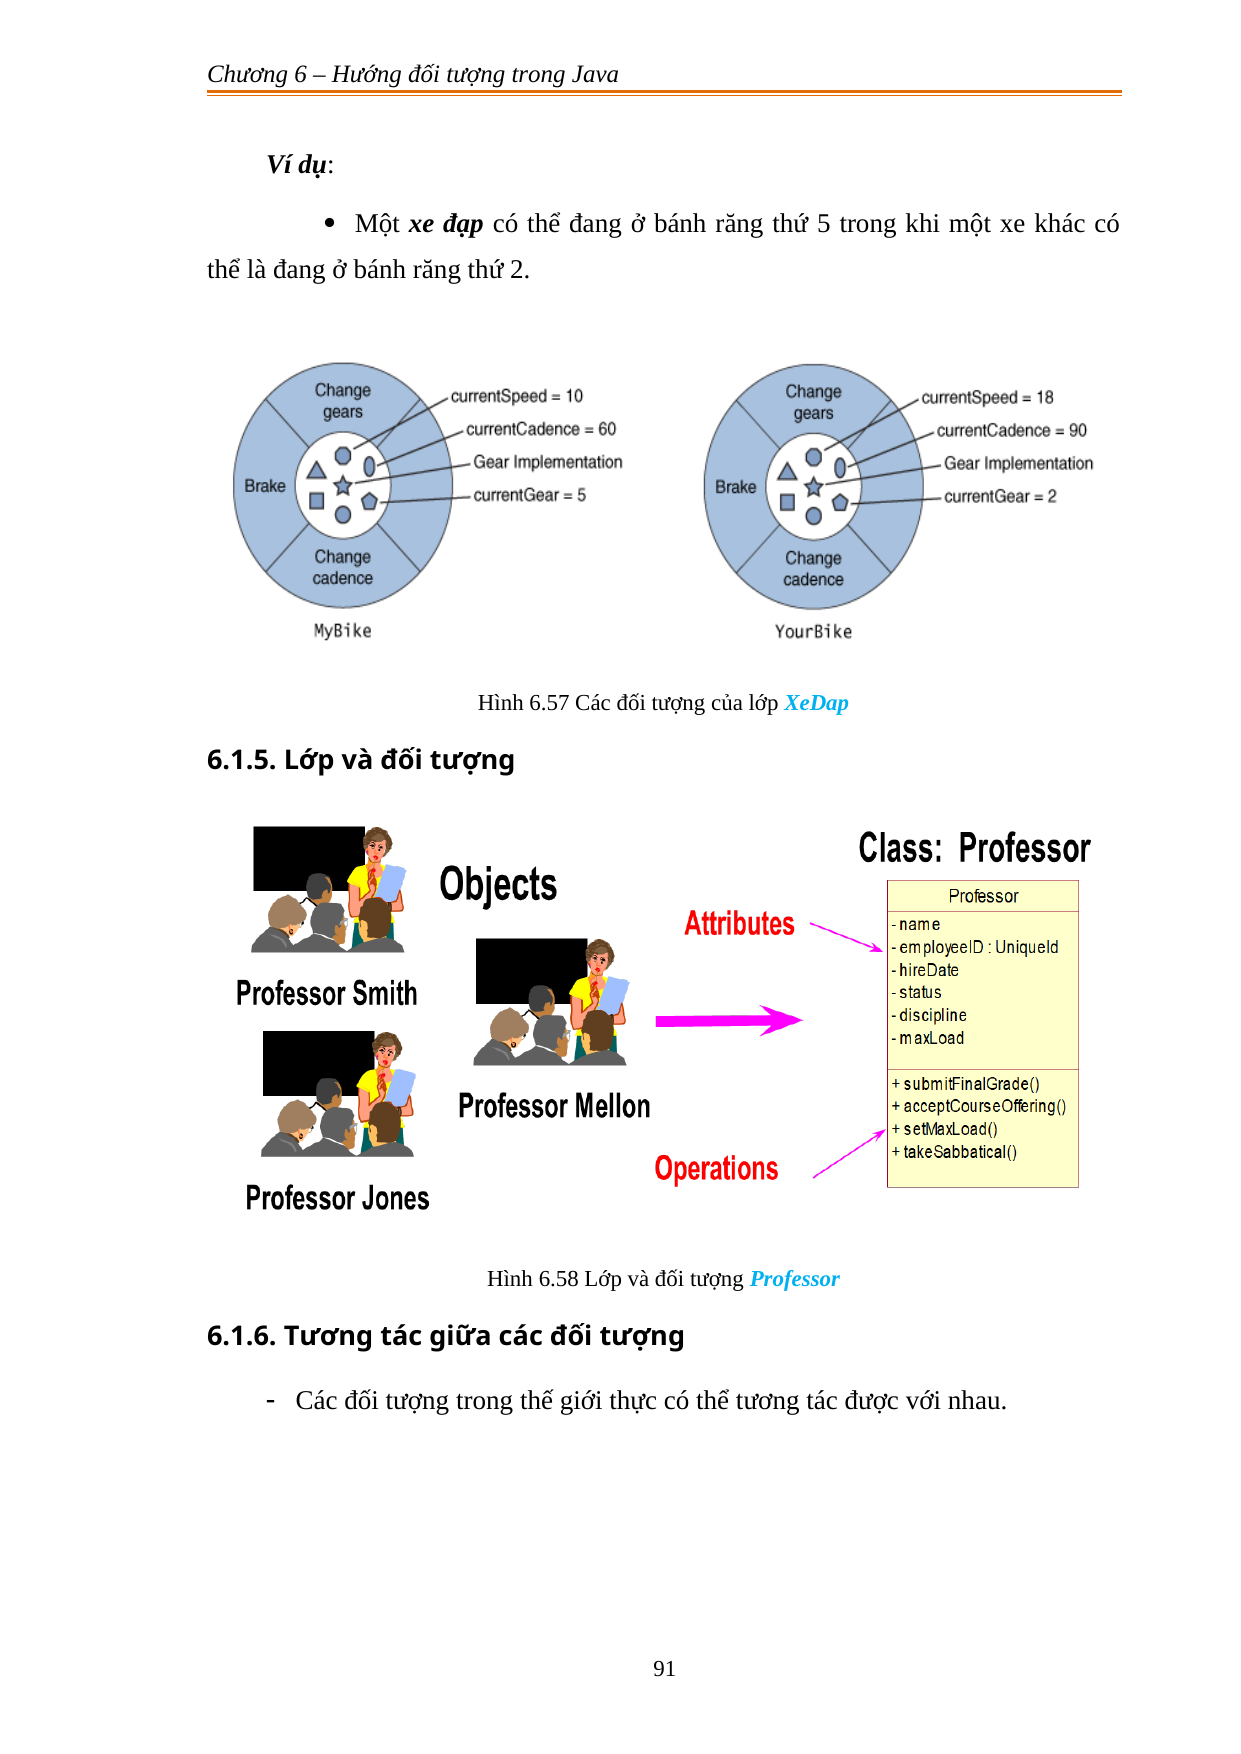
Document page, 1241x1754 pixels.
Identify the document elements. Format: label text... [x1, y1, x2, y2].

picture [216, 312, 1112, 661]
list Các đối tượng trong thế giới thực có thể tương tác được với nhau. [207, 1384, 1122, 1416]
picture [218, 808, 1111, 1237]
subtitle Lớp và đối tượng [207, 741, 1122, 778]
text Ví dụ: [207, 148, 1122, 179]
list Một xe đạp có thể đang ở bánh răng thứ 5 trong khi một xe khác có thể là đang ở bánh răng thứ 2. [207, 207, 1122, 285]
subtitle Tương tác giữa các đối tượng [207, 1317, 1122, 1353]
